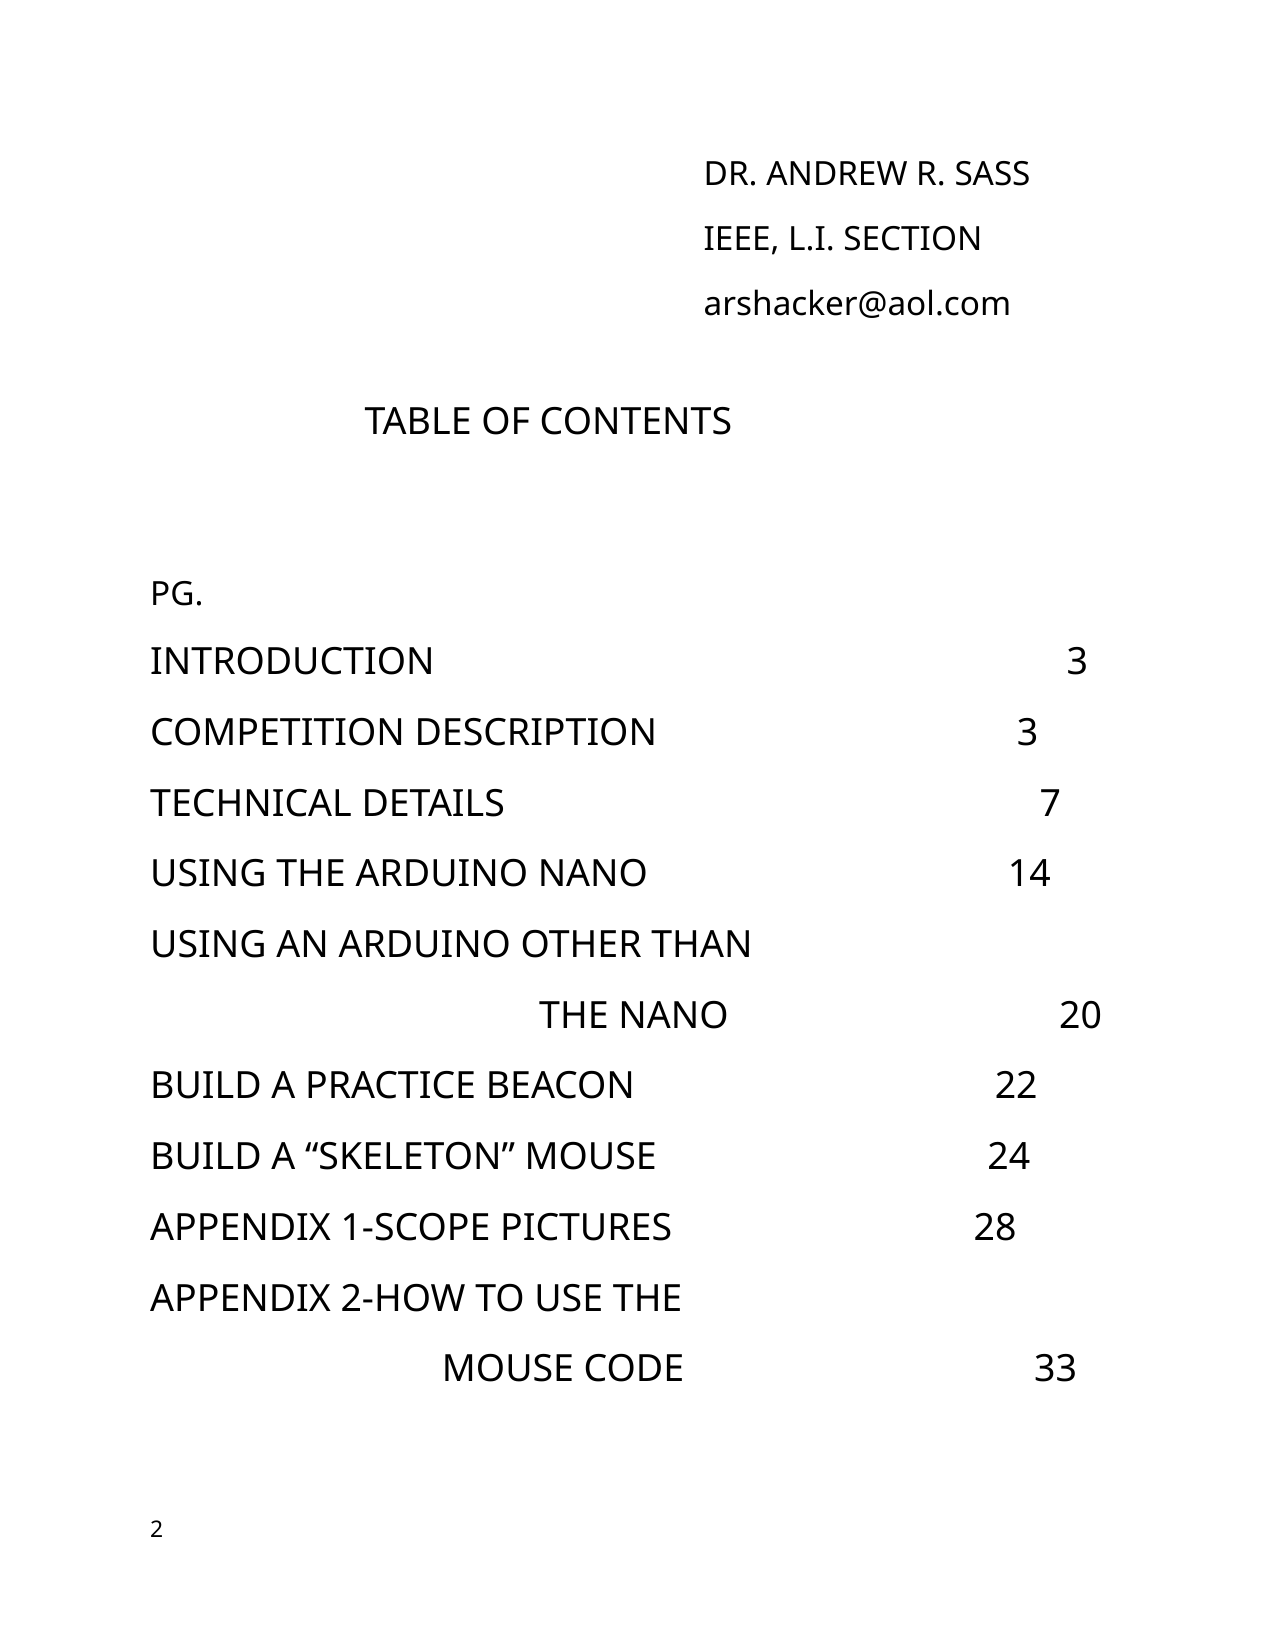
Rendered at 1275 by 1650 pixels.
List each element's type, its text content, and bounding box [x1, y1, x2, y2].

text DR. ANDREW R. SASS [150, 150, 1125, 195]
text BUILD A “SKELETON” MOUSE 24 [150, 1129, 1125, 1181]
text PG. [150, 536, 1125, 615]
text arshacker@aol.com [150, 279, 1125, 325]
text APPENDIX 2-HOW TO USE THE [150, 1271, 1125, 1322]
text USING THE ARDUINO NANO 14 [150, 847, 1125, 898]
text TABLE OF CONTENTS [150, 394, 1125, 445]
text MOUSE CODE 33 [150, 1342, 1125, 1393]
text TECHNICAL DETAILS 7 [150, 776, 1125, 827]
text COMPETITION DESCRIPTION 3 [150, 705, 1125, 756]
text USING AN ARDUINO OTHER THAN [150, 917, 1125, 968]
text THE NANO 20 [150, 988, 1125, 1039]
text BUILD A PRACTICE BEACON 22 [150, 1059, 1125, 1110]
text INTRODUCTION 3 [150, 634, 1125, 685]
text IEEE, L.I. SECTION [150, 215, 1125, 260]
text APPENDIX 1-SCOPE PICTURES 28 [150, 1200, 1125, 1251]
